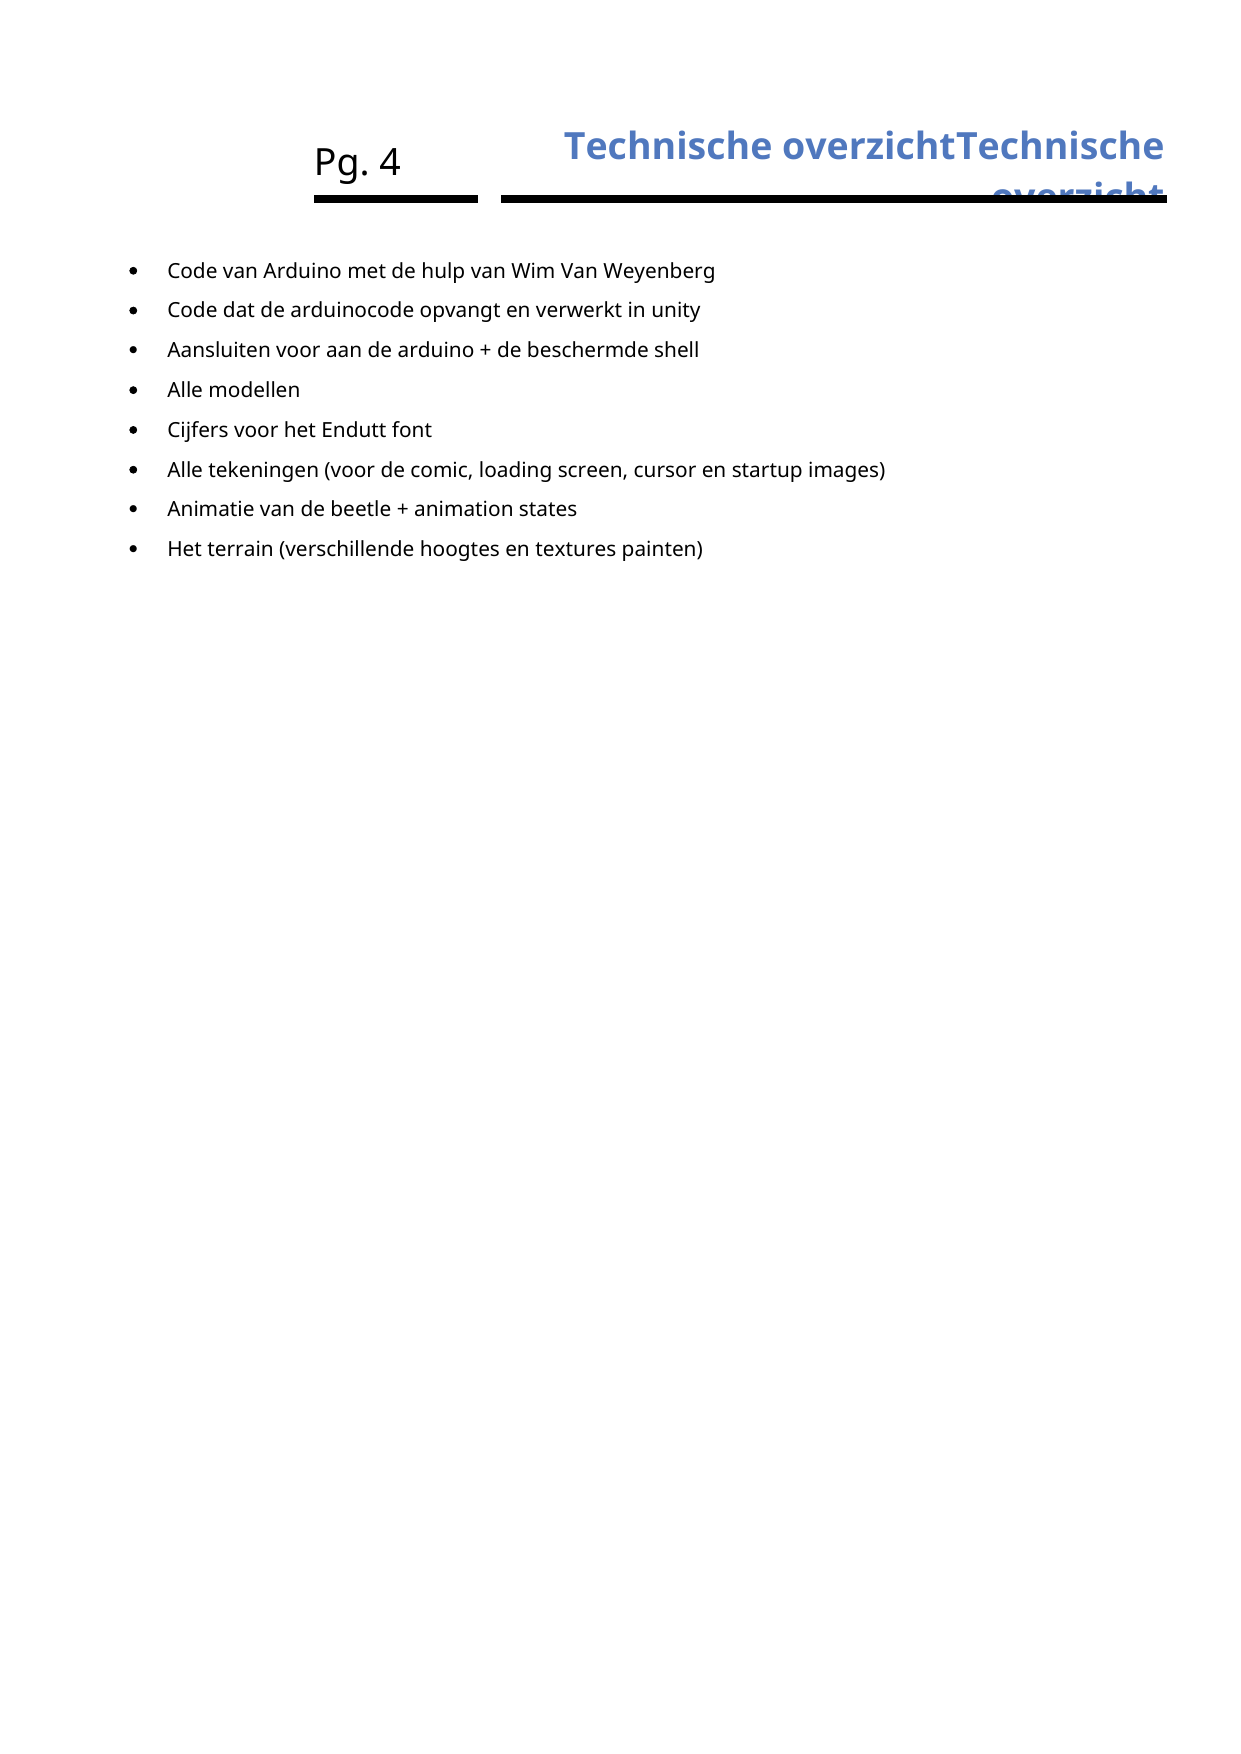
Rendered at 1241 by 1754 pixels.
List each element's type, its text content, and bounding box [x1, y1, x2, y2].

list Cijfers voor het Endutt font [129, 415, 1167, 443]
list Code dat de arduinocode opvangt en verwerkt in unity [129, 296, 1167, 324]
list Alle tekeningen (voor de comic, loading screen, cursor en startup images) [129, 455, 1167, 483]
list Alle modellen [129, 375, 1167, 404]
list Aansluiten voor aan de arduino + de beschermde shell [129, 335, 1167, 364]
list Animatie van de beetle + animation states [129, 494, 1167, 523]
list Code van Arduino met de hulp van Wim Van Weyenberg [129, 256, 1167, 284]
list Het terrain (verschillende hoogtes en textures painten) [129, 534, 1167, 563]
